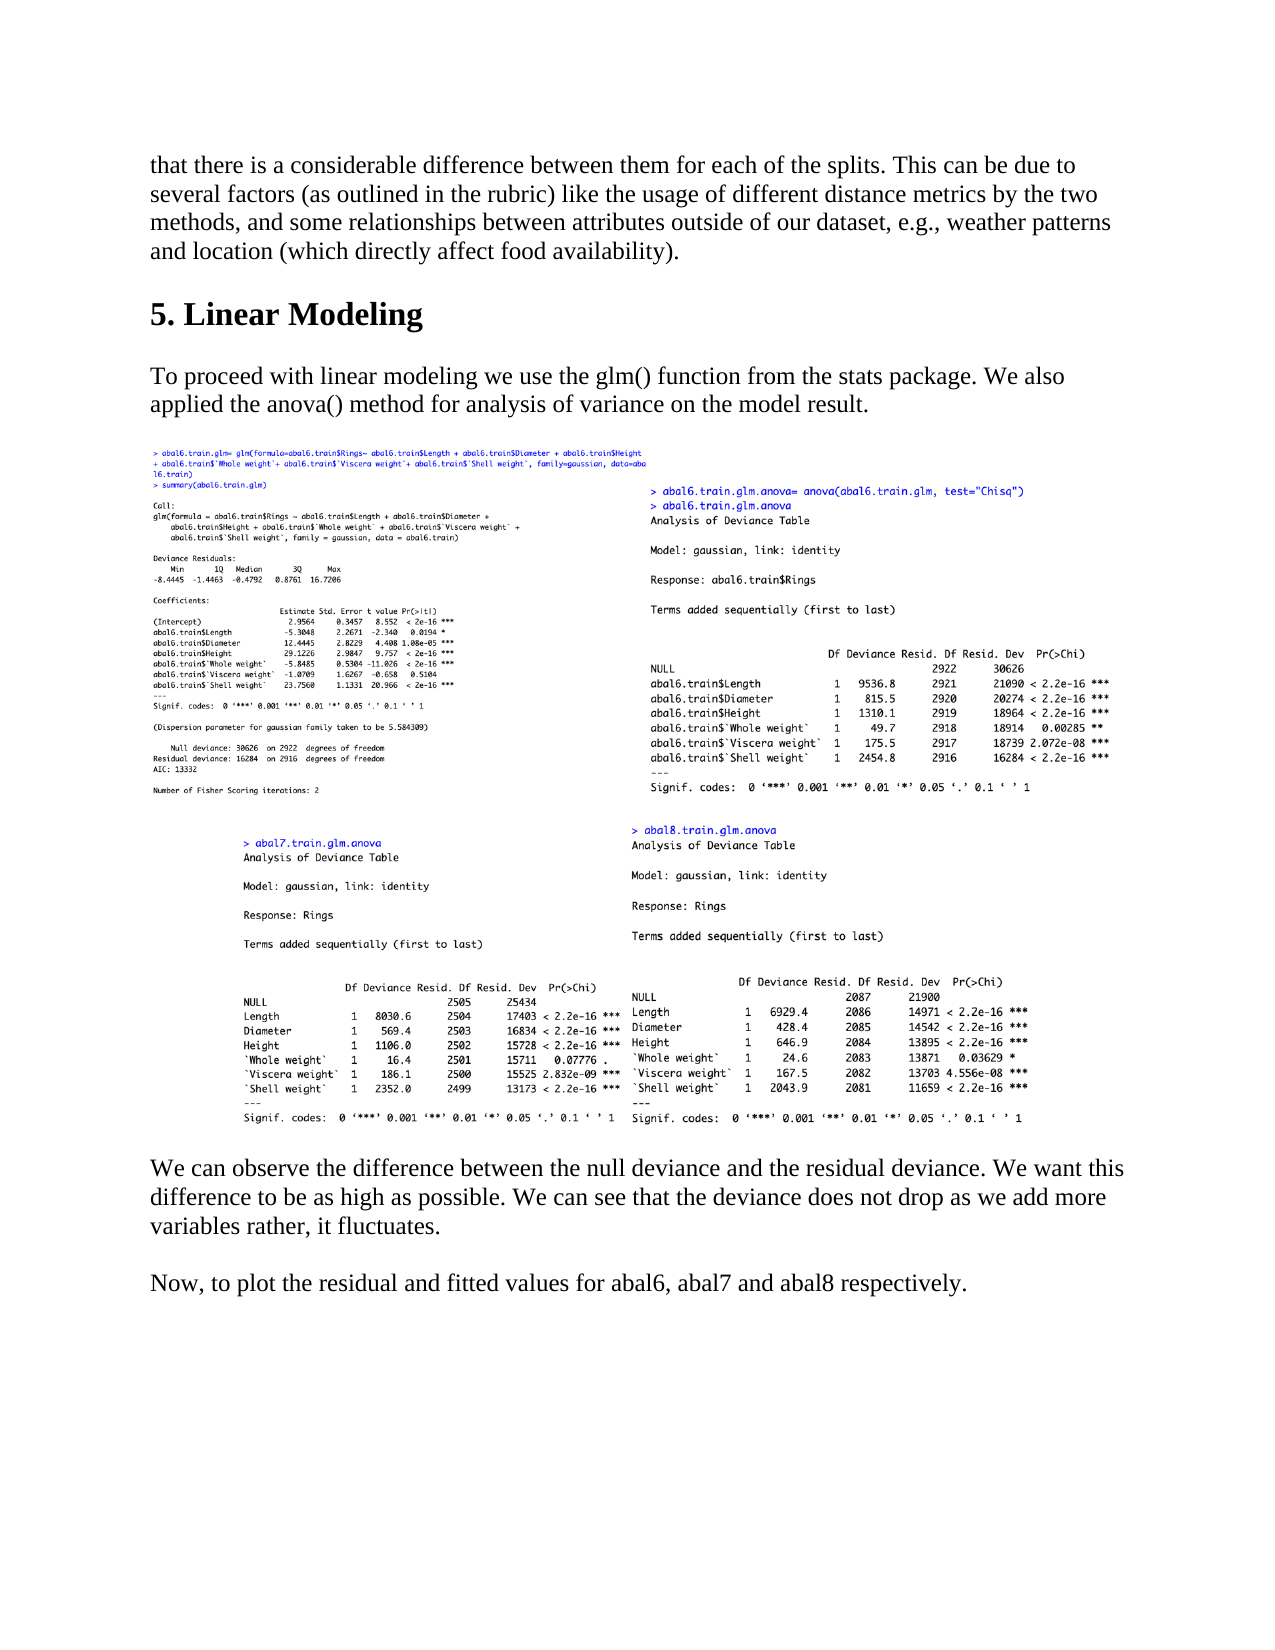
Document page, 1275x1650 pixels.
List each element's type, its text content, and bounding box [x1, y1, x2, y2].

text Now, to plot the residual and fitted values for abal6, abal7 and abal8 respectively. [150, 1268, 1125, 1297]
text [150, 150, 1125, 265]
text To proceed with linear modeling we use the glm() function from the stats package. We also applied the anova() method for analysis of variance on the model result. [150, 361, 1125, 418]
picture [150, 447, 1122, 795]
text We can observe the difference between the null deviance and the residual deviance. We want this difference to be as high as possible. We can see that the deviance does not drop as we add more variables rather, it fluctuates. [150, 1153, 1125, 1240]
text 5. Linear Modeling [150, 294, 1125, 332]
picture [239, 823, 1036, 1125]
